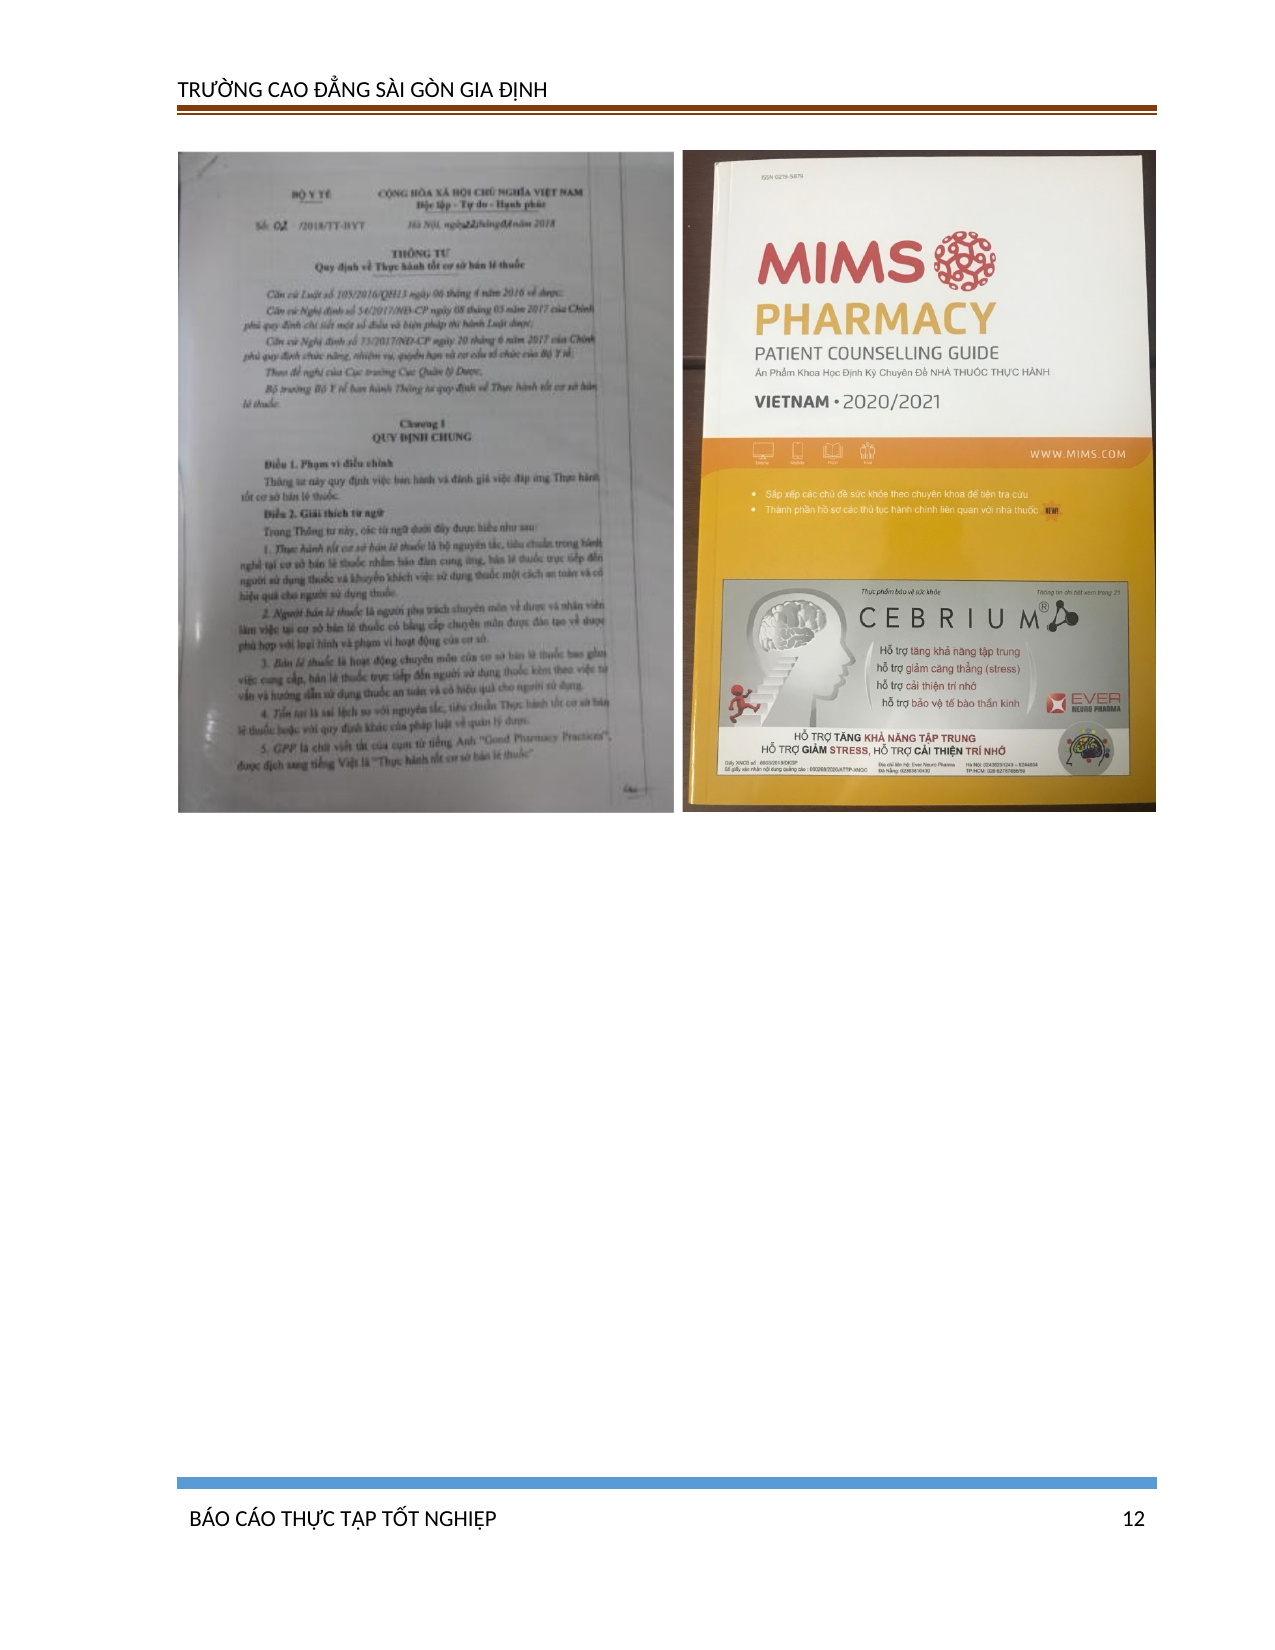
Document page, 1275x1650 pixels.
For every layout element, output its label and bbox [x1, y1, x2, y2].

picture [179, 153, 673, 812]
picture [682, 150, 1156, 812]
